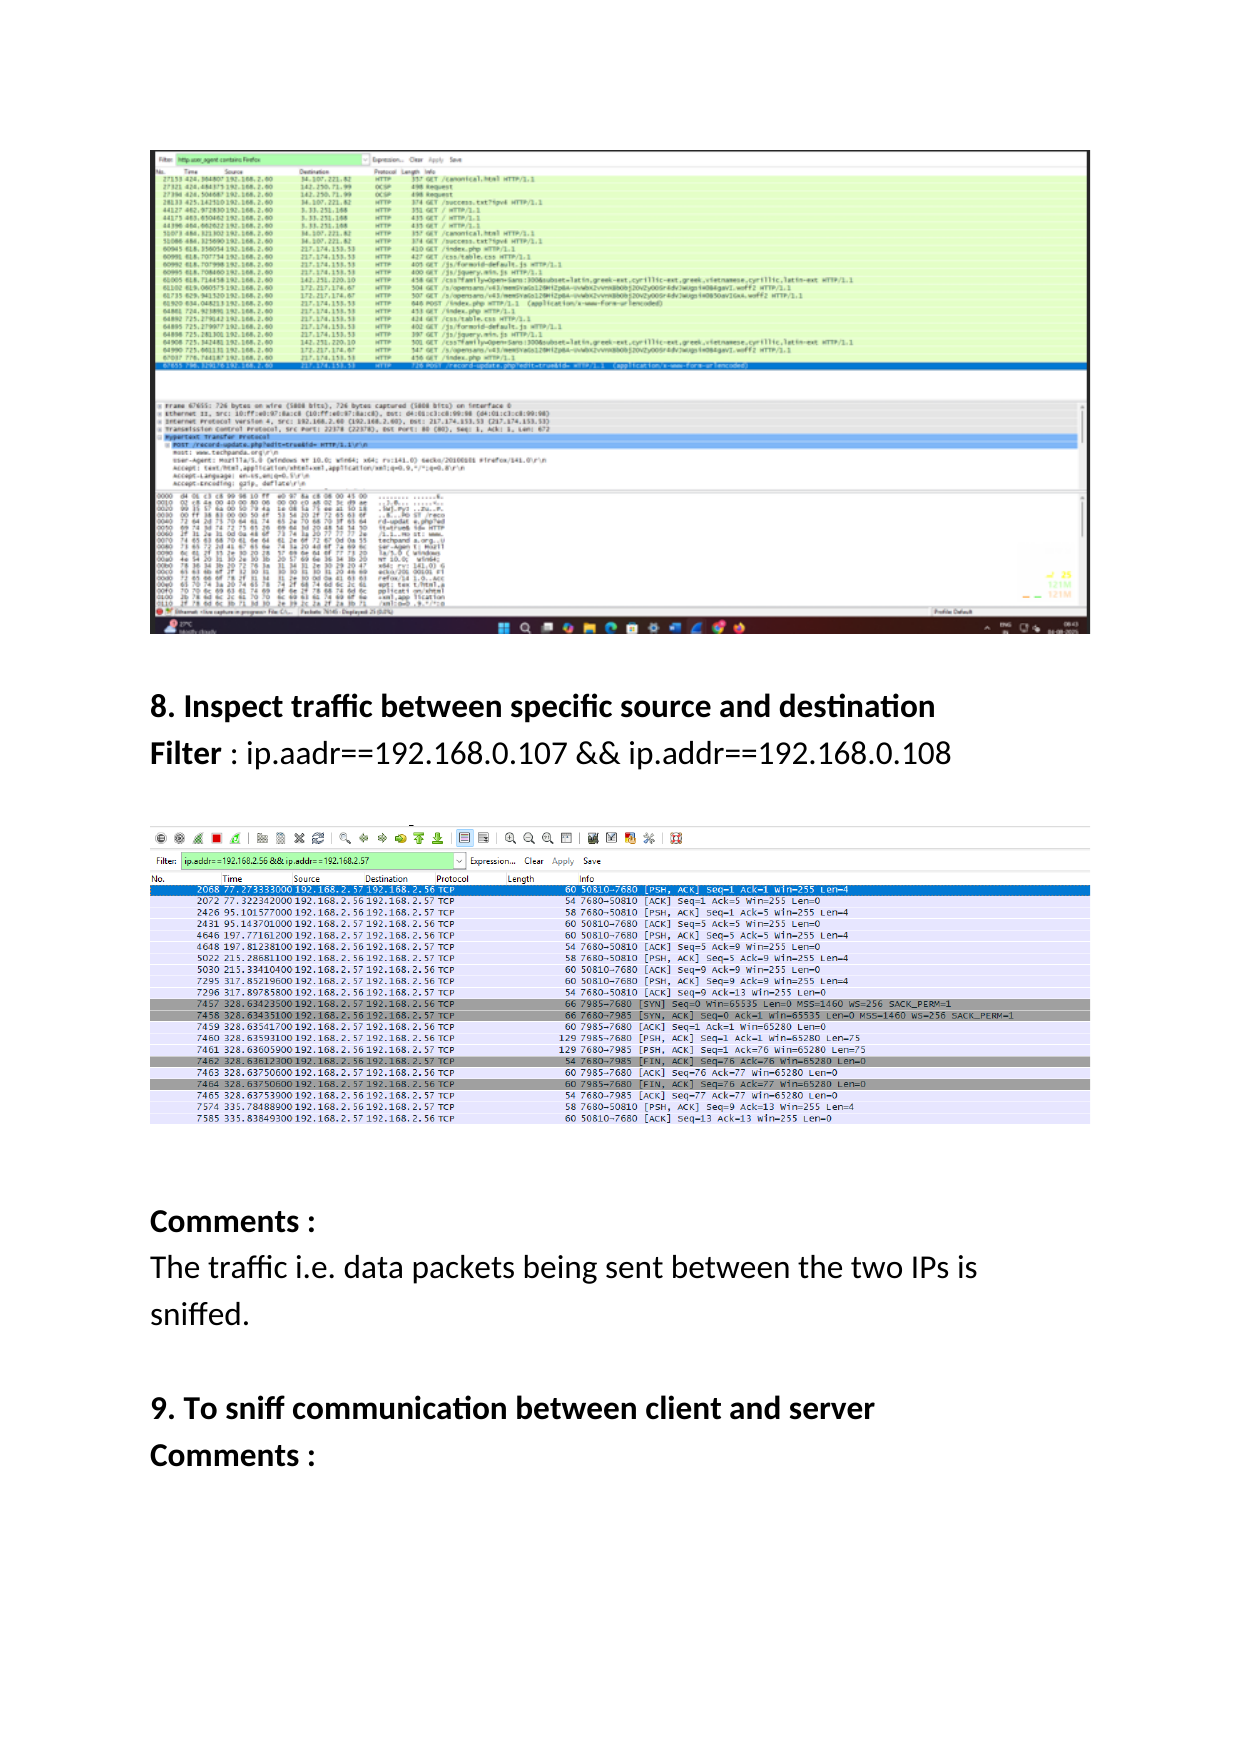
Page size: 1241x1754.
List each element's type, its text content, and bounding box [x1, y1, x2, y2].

text 8. Inspect traffic between specific source and destination [150, 685, 1090, 726]
text The traffic i.e. data packets being sent between the two IPs is [150, 1247, 1090, 1287]
picture [150, 150, 1091, 634]
text 9. To sniff communication between client and server [150, 1387, 1090, 1428]
text Filter : ip.aadr==192.168.0.107 && ip.addr==192.168.0.108 [150, 732, 1090, 773]
text sniffed. [150, 1293, 1090, 1334]
text Comments : [150, 1200, 1090, 1241]
picture [150, 825, 1091, 1149]
text Comments : [150, 1434, 1090, 1474]
